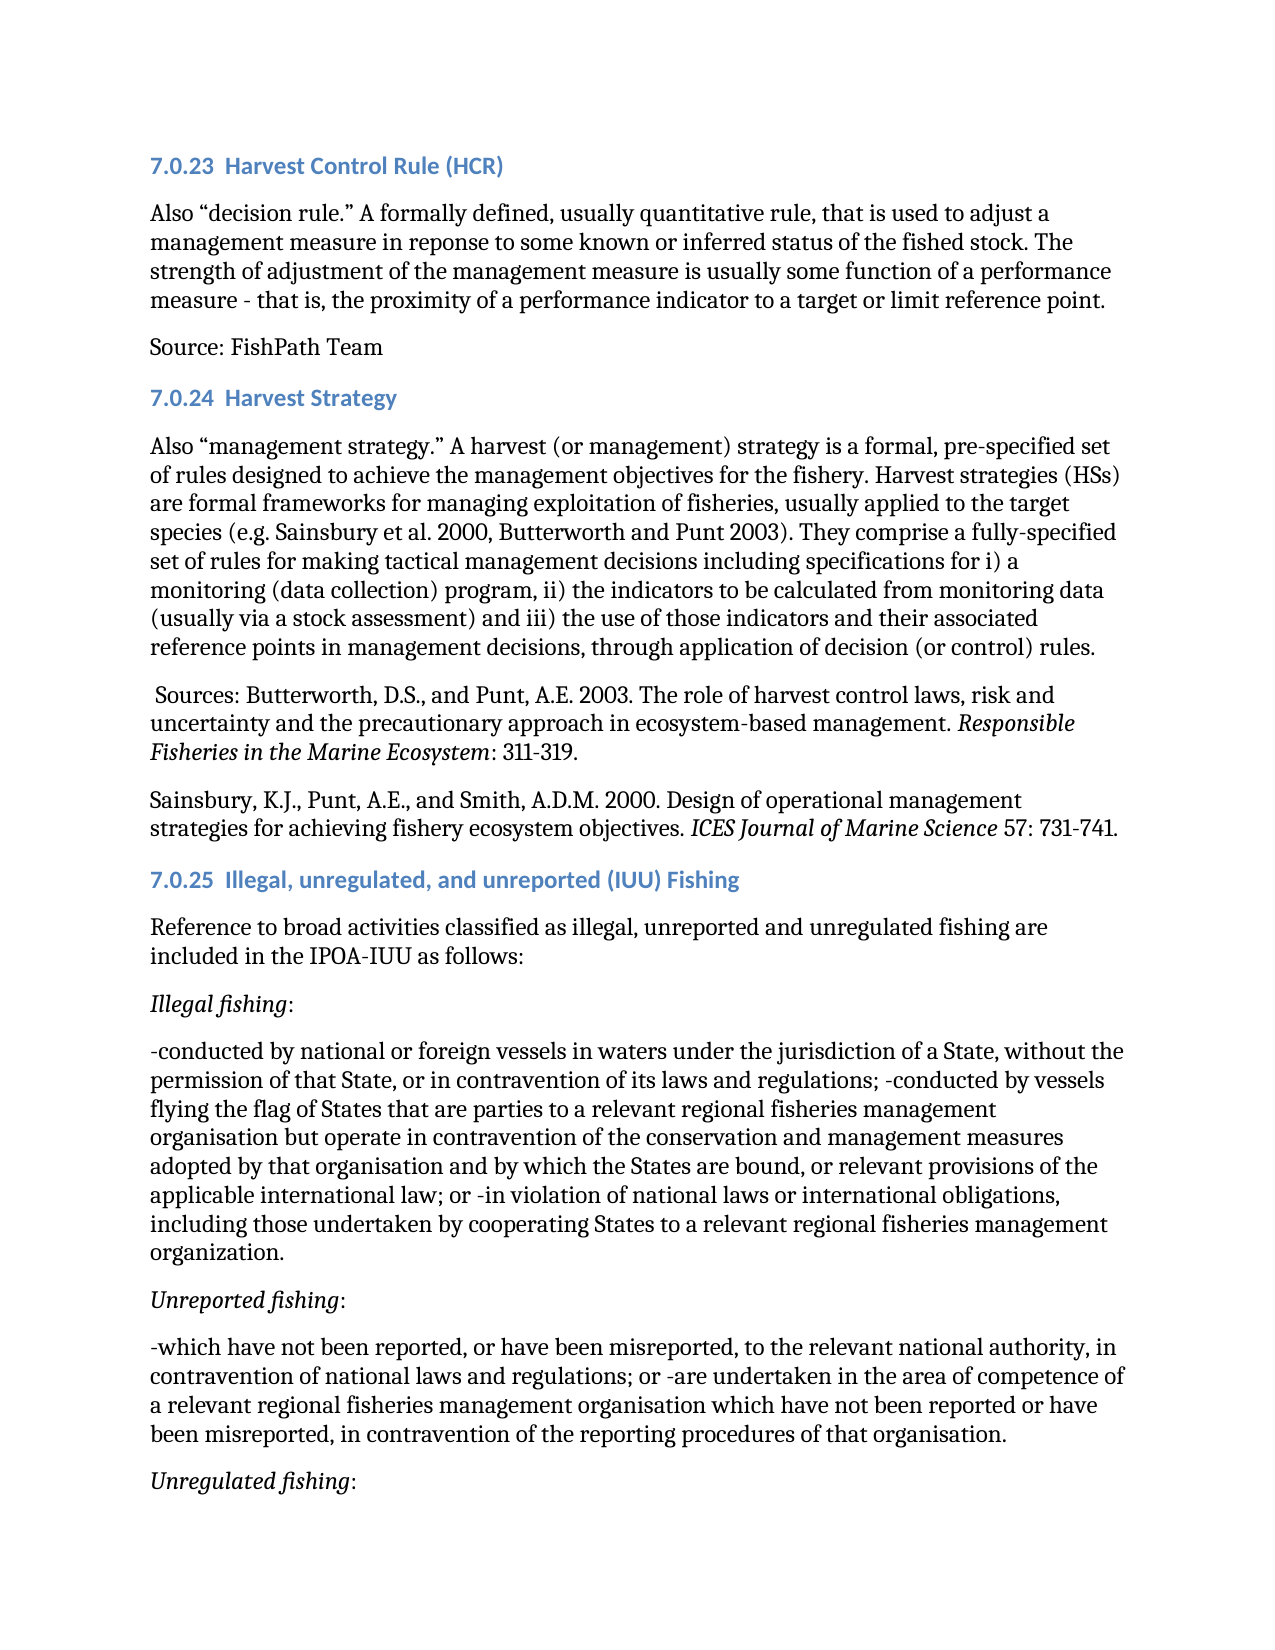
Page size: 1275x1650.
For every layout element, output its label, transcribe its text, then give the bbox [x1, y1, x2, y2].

text Sources: Butterworth, D.S., and Punt, A.E. 2003. The role of harvest control laws, risk and uncertainty and the precautionary approach in ecosystem-based management. Responsible Fisheries in the Marine Ecosystem: 311-319. [150, 681, 1125, 767]
text -conducted by national or foreign vessels in waters under the jurisdiction of a State, without the permission of that State, or in contravention of its laws and regulations; -conducted by vessels flying the flag of States that are parties to a relevant regional fisheries management organisation but operate in contravention of the conservation and management measures adopted by that organisation and by which the States are bound, or relevant provisions of the applicable international law; or -in violation of national laws or international obligations, including those undertaken by cooperating States to a relevant regional fisheries management organization. [150, 1037, 1125, 1267]
text Unreported fishing: [150, 1286, 1125, 1314]
text Unregulated fishing: [150, 1467, 1125, 1496]
text Sainsbury, K.J., Punt, A.E., and Smith, A.D.M. 2000. Design of operational management strategies for achieving fishery ecosystem objectives. ICES Journal of Marine Science 57: 731-741. [150, 786, 1125, 843]
text -which have not been reported, or have been misreported, to the relevant national authority, in contravention of national laws and regulations; or -are undertaken in the area of competence of a relevant regional fisheries management organisation which have not been reported or have been misreported, in contravention of the reporting procedures of that organisation. [150, 1333, 1125, 1448]
subtitle 7.0.23 Harvest Control Rule (HCR) [150, 150, 1125, 181]
text Also “management strategy.” A harvest (or management) strategy is a formal, pre-specified set of rules designed to achieve the management objectives for the fishery. Harvest strategies (HSs) are formal frameworks for managing exploitation of fisheries, usually applied to the target species (e.g. Sainsbury et al. 2000, Butterworth and Punt 2003). They comprise a fully-specified set of rules for making tactical management decisions including specifications for i) a monitoring (data collection) program, ii) the indicators to be calculated from monitoring data (usually via a stock assessment) and iii) the use of those indicators and their associated reference points in management decisions, through application of decision (or control) rules. [150, 432, 1125, 662]
text Also “decision rule.” A formally defined, usually quantitative rule, that is used to adjust a management measure in reponse to some known or inferred status of the fished stock. The strength of adjustment of the management measure is usually some function of a performance measure - that is, the proximity of a performance indicator to a target or limit reference point. [150, 199, 1125, 314]
subtitle 7.0.25 Illegal, unregulated, and unreported (IUU) Fishing [150, 864, 1125, 894]
text Source: FishPath Team [150, 333, 1125, 362]
subtitle 7.0.24 Harvest Strategy [150, 383, 1125, 413]
text Reference to broad activities classified as illegal, unreported and unregulated fishing are included in the IPOA-IUU as follows: [150, 913, 1125, 971]
text Illegal fishing: [150, 989, 1125, 1018]
